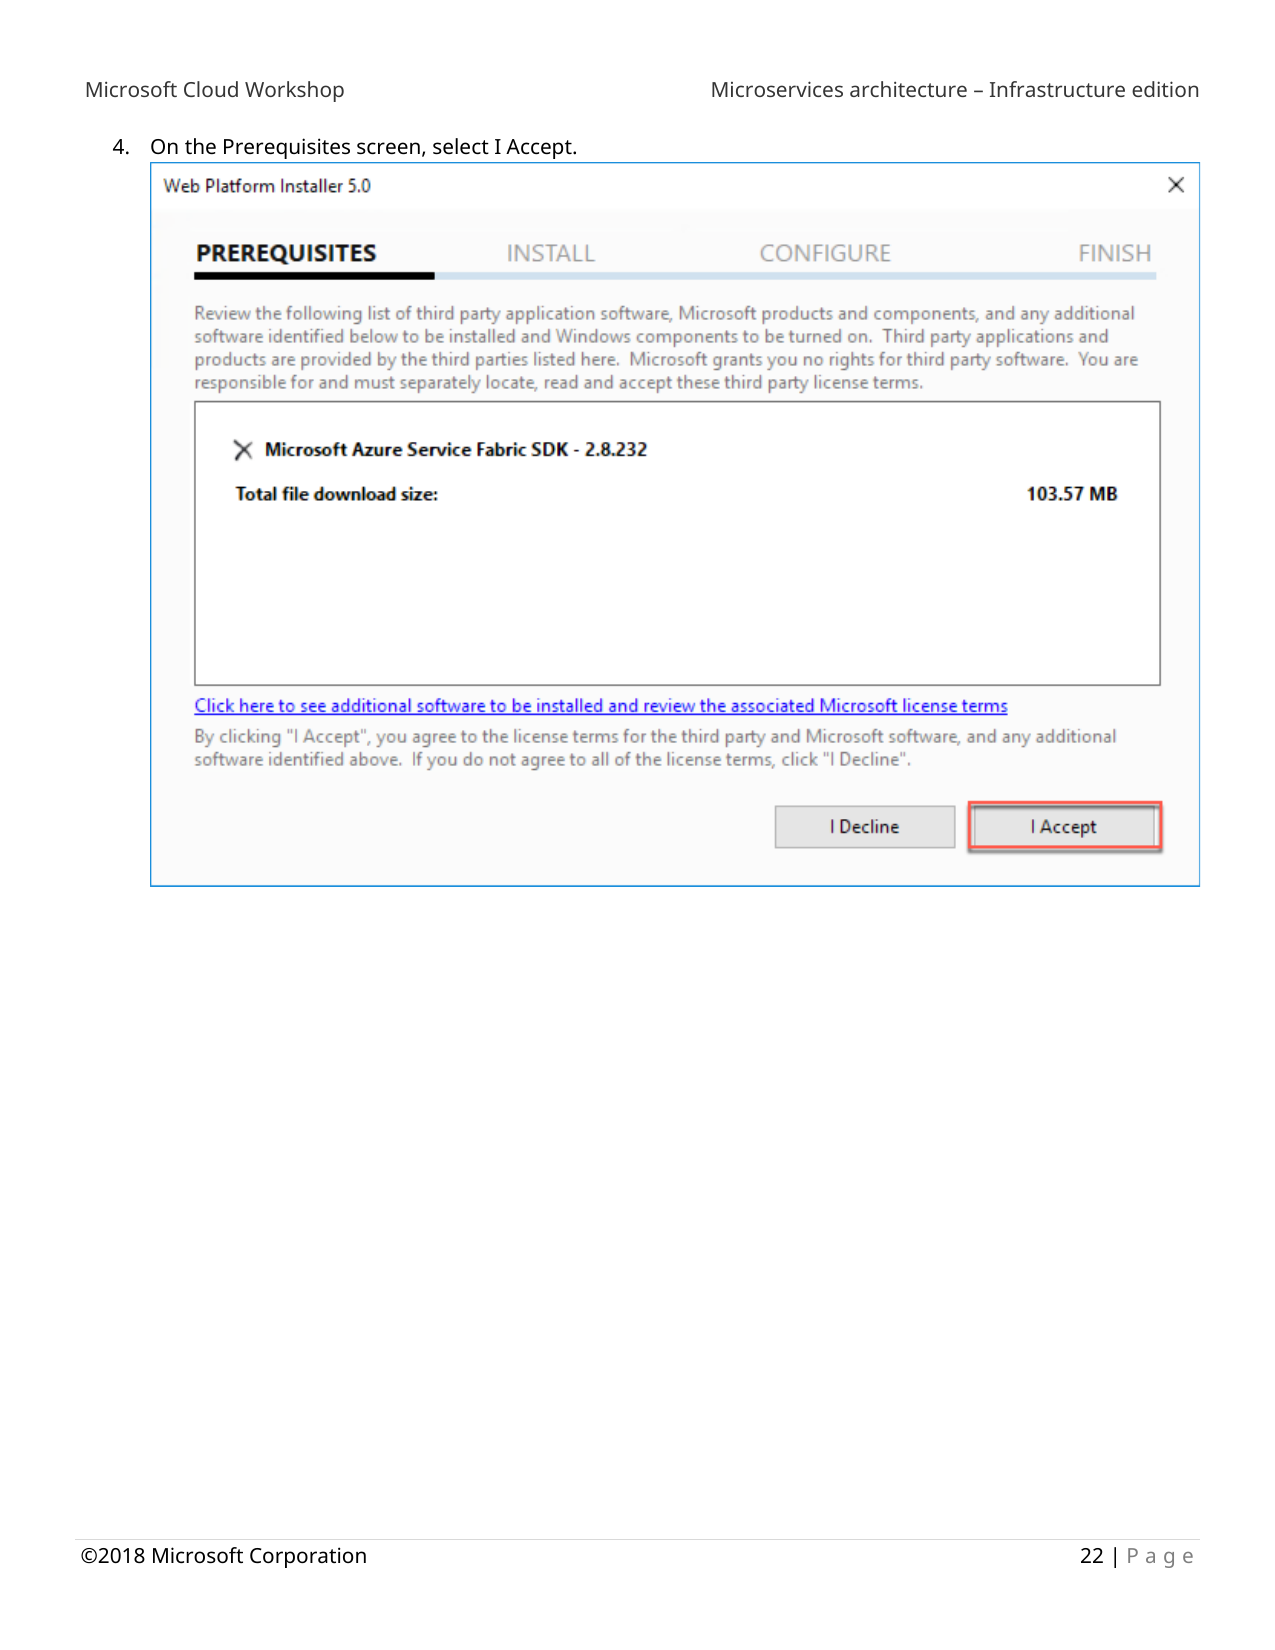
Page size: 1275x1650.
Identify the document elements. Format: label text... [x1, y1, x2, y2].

picture [150, 162, 1200, 887]
